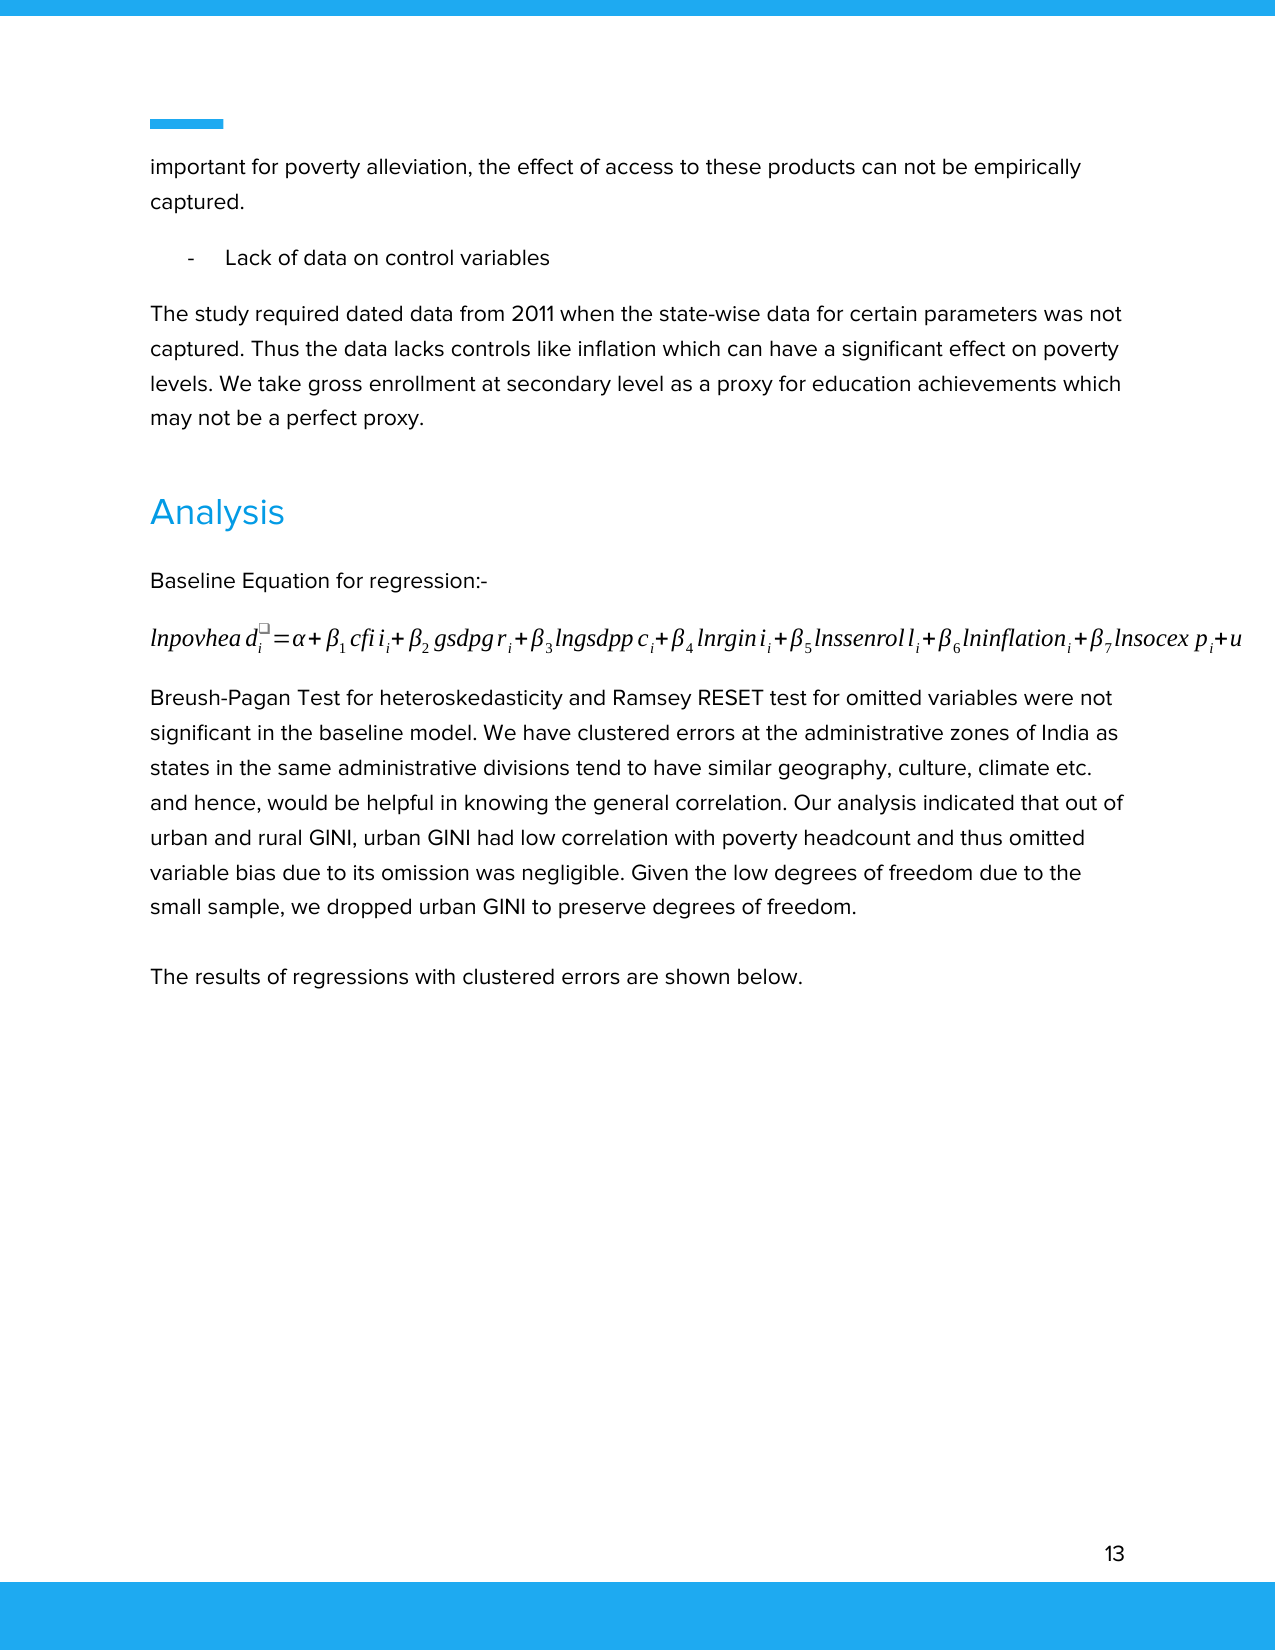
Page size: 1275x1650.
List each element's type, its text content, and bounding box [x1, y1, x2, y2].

text The study required dated data from 2011 when the state-wise data for certain parameters was not captured. Thus the data lacks controls like inflation which can have a significant effect on poverty levels. We take gross enrollment at secondary level as a proxy for education achievements which may not be a perfect proxy. [150, 300, 1125, 433]
list Lack of data on control variables [187, 244, 1125, 272]
picture [0, 1582, 1275, 1650]
picture [150, 119, 224, 129]
text Breush-Pagan Test for heteroskedasticity and Ramsey RESET test for omitted variables were not significant in the baseline model. We have clustered errors at the administrative zones of India as states in the same administrative divisions tend to have similar geography, culture, climate etc. and hence, would be helpful in knowing the general correlation. Our analysis indicated that out of urban and rural GINI, urban GINI had low correlation with poverty headcount and thus omitted variable bias due to its omission was negligible. Given the low degrees of freedom due to the small sample, we dropped urban GINI to preserve degrees of freedom. [150, 684, 1125, 922]
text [150, 154, 1125, 217]
text The results of regressions with clustered errors are shown below. [150, 963, 1125, 991]
text Baseline Equation for regression:- [150, 568, 1125, 596]
subtitle Analysis [150, 490, 1125, 535]
picture [0, 0, 1275, 16]
